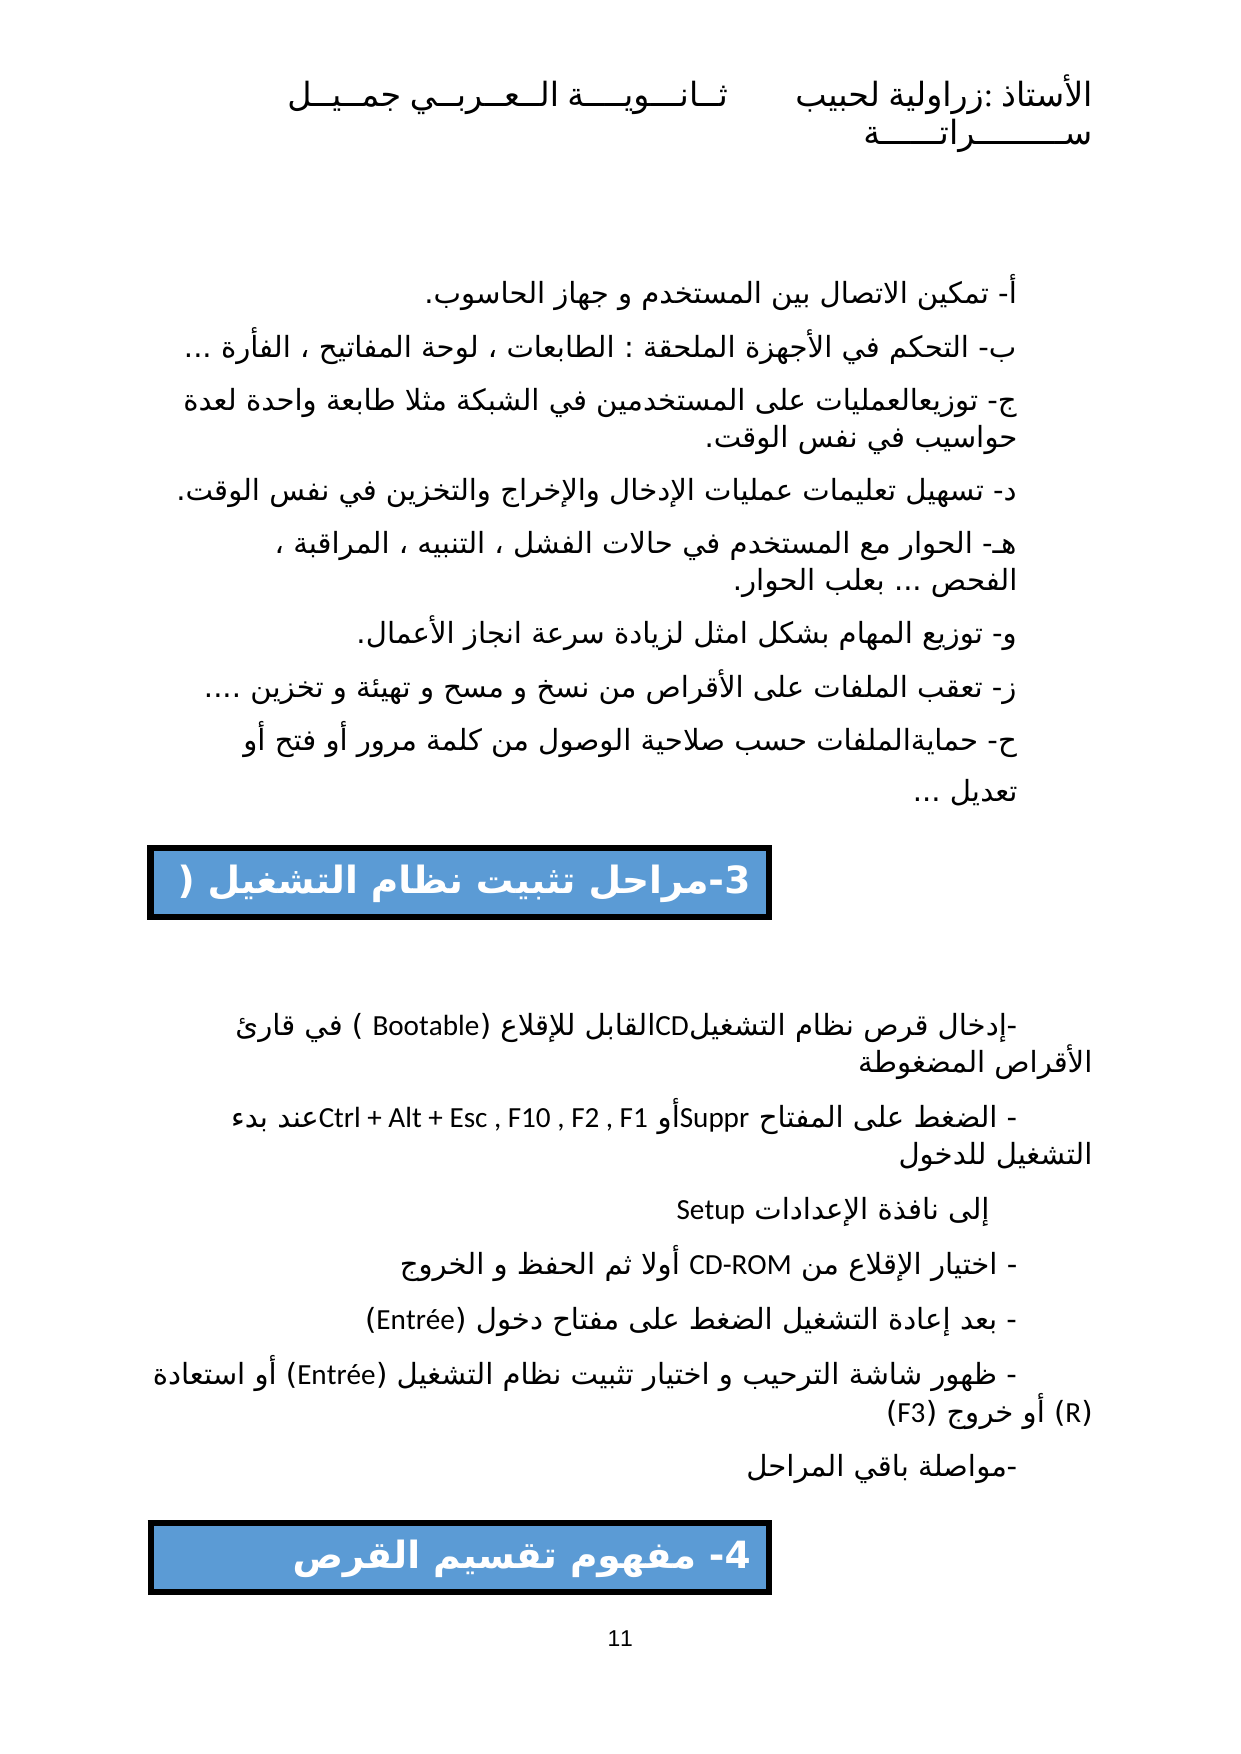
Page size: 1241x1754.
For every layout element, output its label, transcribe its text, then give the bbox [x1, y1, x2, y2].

text - اختيار الإقلاع من CD-ROM أولا ثم الحفظ و الخروج [148, 1246, 1093, 1281]
text هـ- الحوار مع المستخدم في حالات الفشل ، التنبيه ، المراقبة ، الفحص ... بعلب الحوار. [148, 527, 1018, 597]
text ز- تعقب الملفات على الأقراص من نسخ و مسح و تهيئة و تخزين .... [148, 670, 1018, 704]
text ج- توزيعالعمليات على المستخدمين في الشبكة مثلا طابعة واحدة لعدة حواسيب في نفس الوقت. [148, 383, 1018, 454]
text أ- تمكين الاتصال بين المستخدم و جهاز الحاسوب. [148, 277, 1018, 311]
text - ظهور شاشة الترحيب و اختيار تثبيت نظام التشغيل (Entrée) أو استعادة (R) أو خروج (F3) [148, 1356, 1093, 1430]
text -إدخال قرص نظام التشغيلCDالقابل للإقلاع (Bootable ) في قارئ الأقراص المضغوطة [148, 1007, 1093, 1080]
text - بعد إعادة التشغيل الضغط على مفتاح دخول (Entrée) [148, 1301, 1093, 1337]
text -مواصلة باقي المراحل [148, 1449, 1093, 1483]
text د- تسهيل تعليمات عمليات الإدخال والإخراج والتخزين في نفس الوقت. [148, 473, 1018, 507]
text و- توزيع المهام بشكل امثل لزيادة سرعة انجاز الأعمال. [148, 617, 1018, 651]
text إلى نافذة الإعدادات Setup [148, 1191, 1093, 1226]
text - الضغط على المفتاح Supprأو Ctrl + Alt + Esc , F10 , F2 , F1عند بدء التشغيل للدخول [148, 1099, 1093, 1171]
text ح- حمايةالملفات حسب صلاحية الوصول من كلمة مرور أو فتح أو تعديل ... [148, 723, 1018, 808]
text ب- التحكم في الأجهزة الملحقة : الطابعات ، لوحة المفاتيح ، الفأرة ... [148, 330, 1018, 364]
